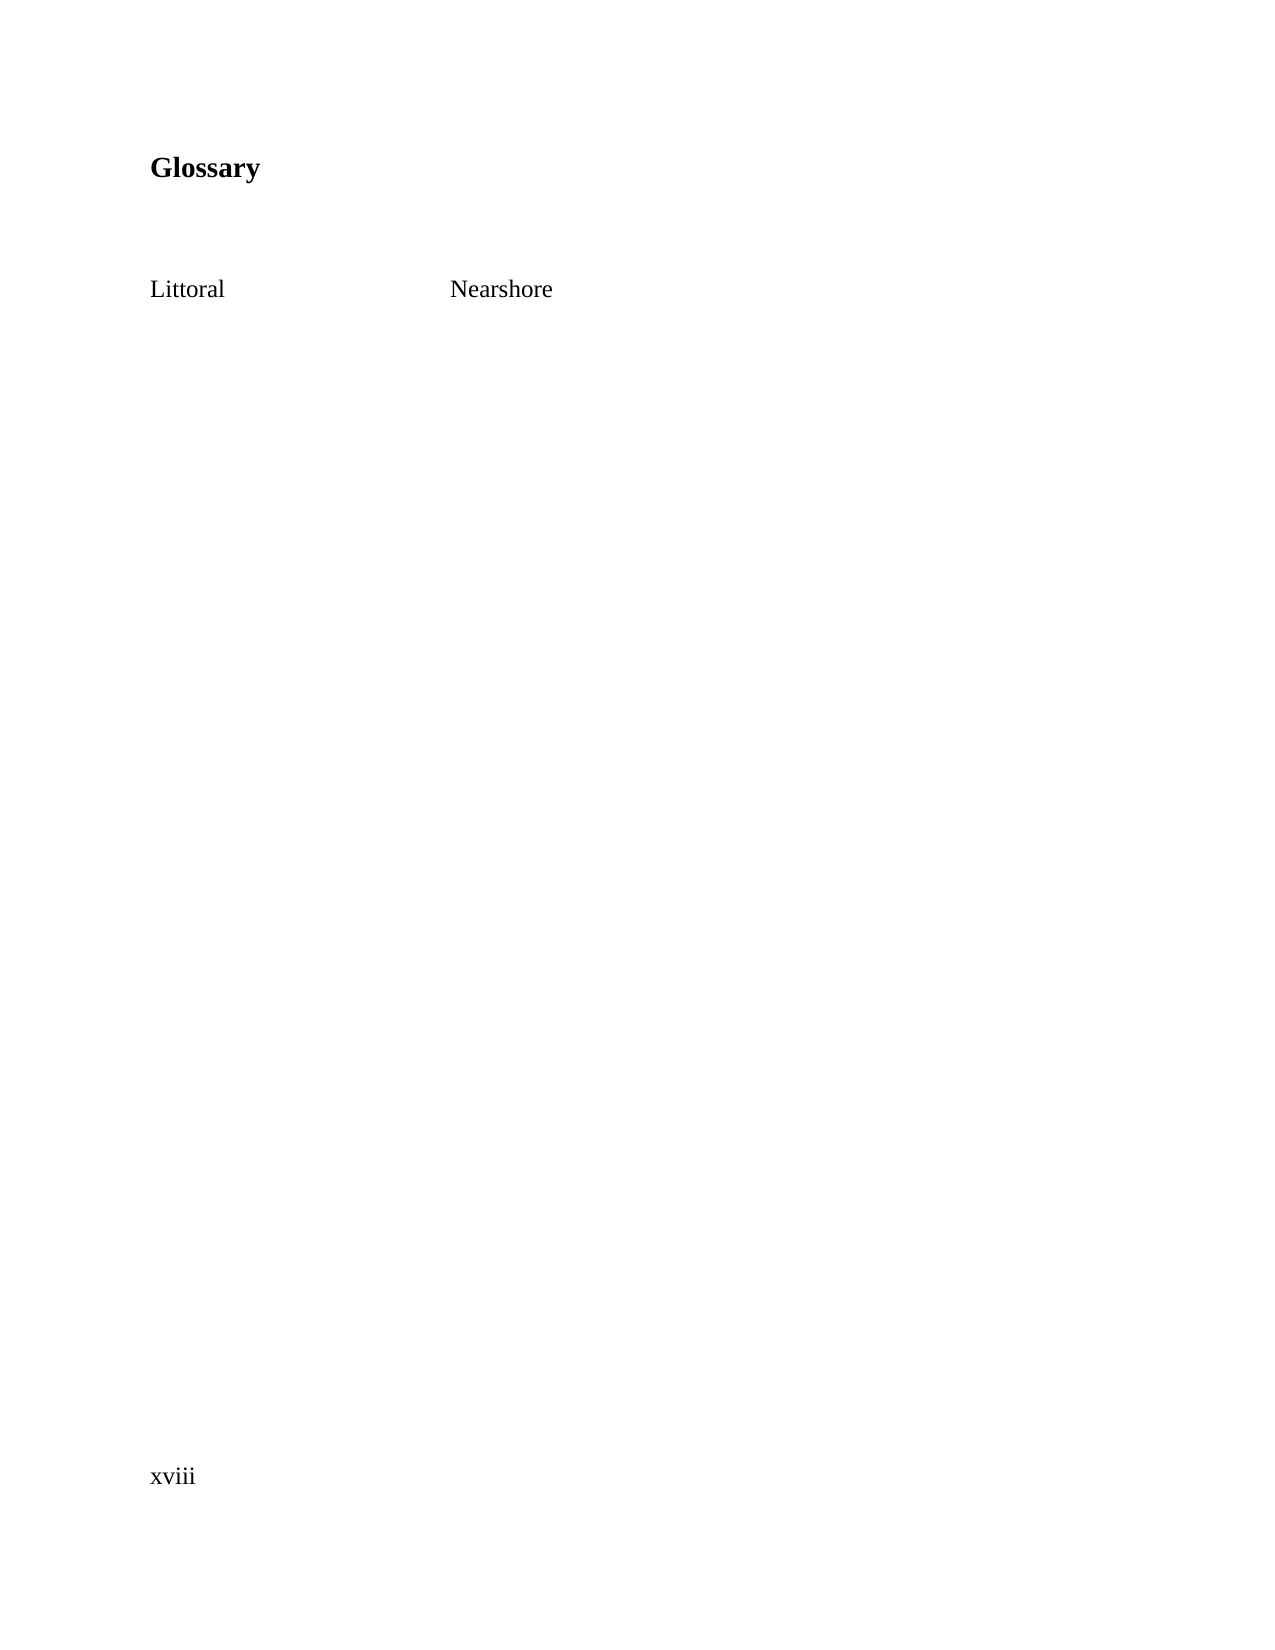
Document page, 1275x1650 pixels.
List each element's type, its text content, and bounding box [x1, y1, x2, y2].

text Littoral Nearshore [150, 274, 1125, 303]
subtitle Glossary [150, 150, 1125, 183]
